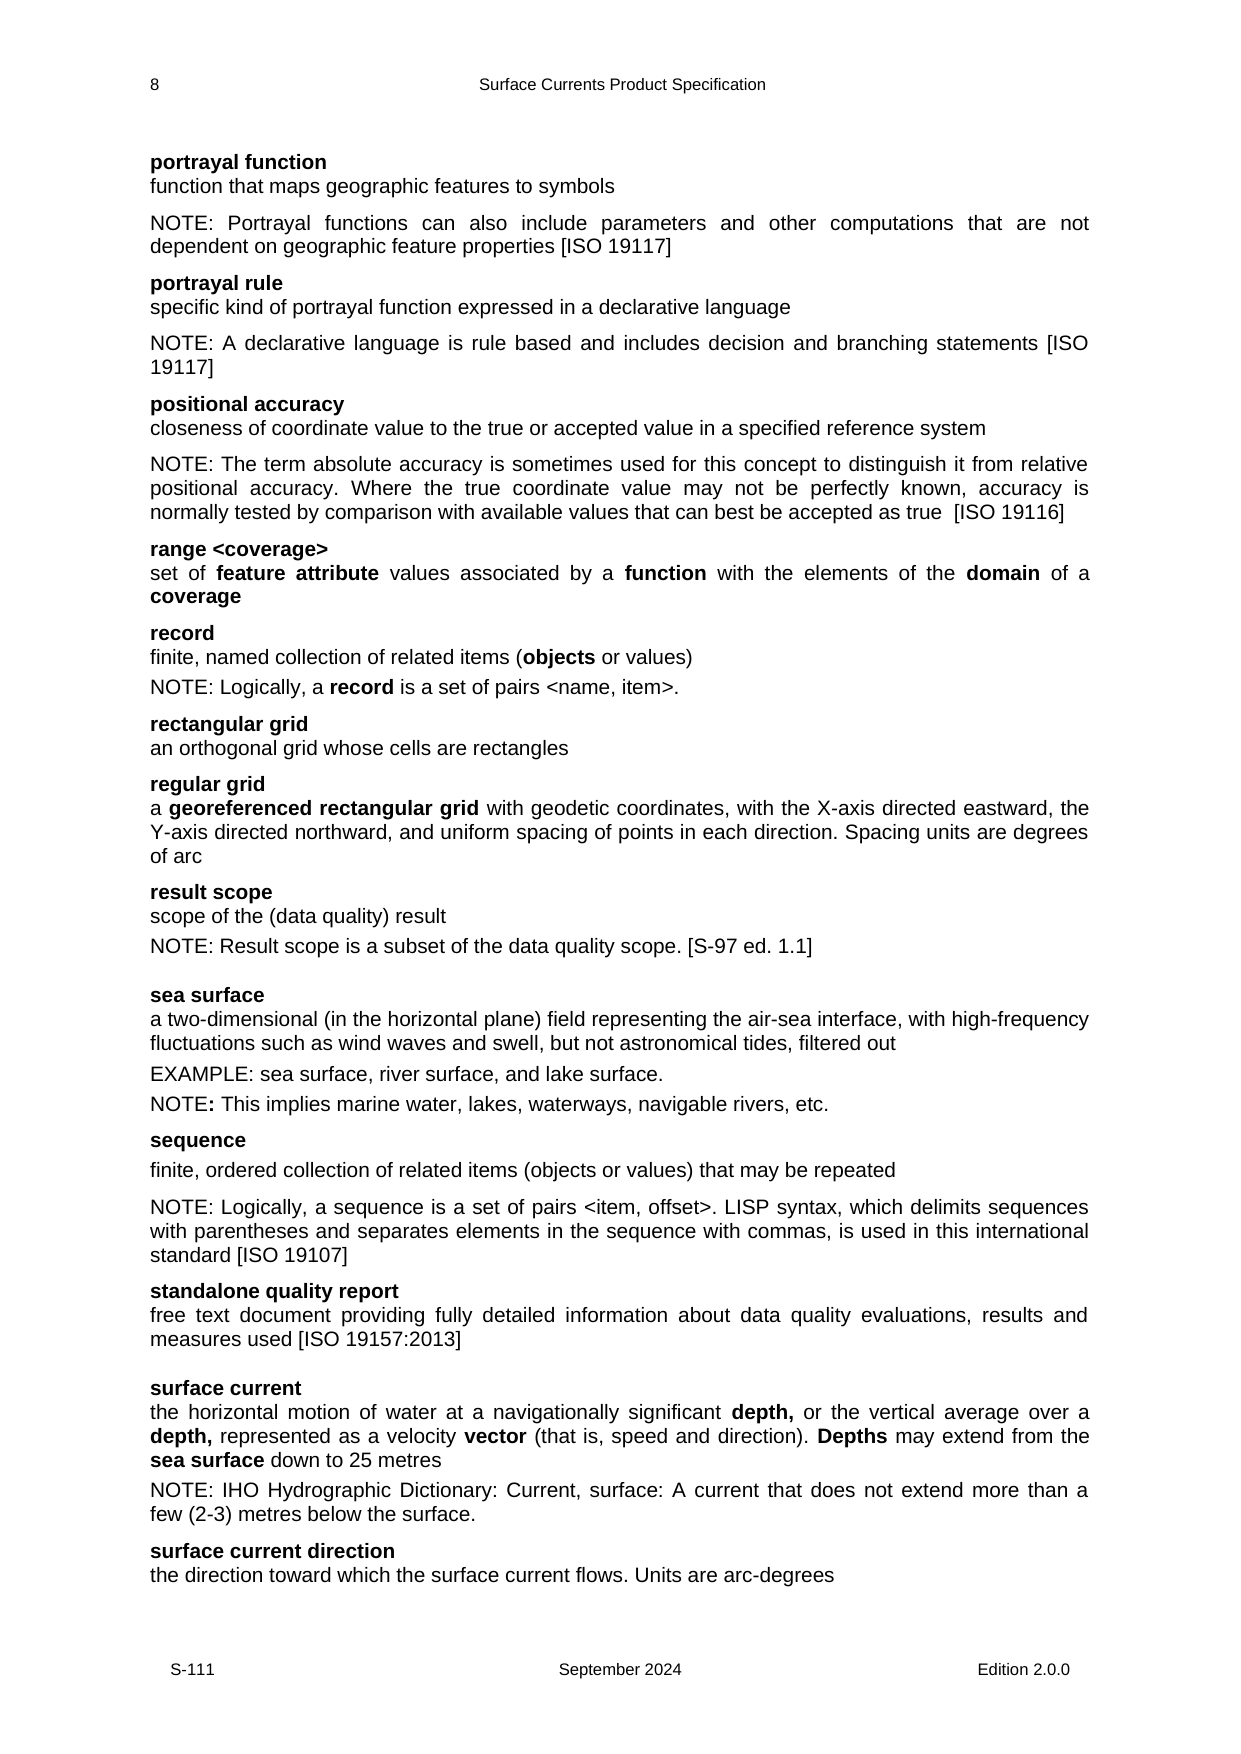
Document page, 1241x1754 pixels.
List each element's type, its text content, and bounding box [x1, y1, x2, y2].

text standalone quality report [150, 1279, 1090, 1303]
text the direction toward which the surface current flows. Units are arc-degrees [150, 1562, 1090, 1586]
text sea surface [150, 983, 1090, 1007]
text regular grid [150, 772, 1090, 796]
text NOTE: IHO Hydrographic Dictionary: Current, surface: A current that does not extend more than a few (2-3) metres below the surface. [150, 1478, 1090, 1526]
text function that maps geographic features to symbols [150, 174, 1090, 198]
text rectangular grid [150, 711, 1090, 735]
text an orthogonal grid whose cells are rectangles [150, 735, 1090, 759]
text finite, ordered collection of related items (objects or values) that may be repeated [150, 1158, 1090, 1182]
text surface current [150, 1376, 1090, 1400]
text EXAMPLE: sea surface, river surface, and lake surface. [150, 1061, 1090, 1085]
text NOTE: This implies marine water, lakes, waterways, navigable rivers, etc. [150, 1092, 1090, 1116]
text a two-dimensional (in the horizontal plane) field representing the air-sea interface, with high-frequency fluctuations such as wind waves and swell, but not astronomical tides, filtered out [150, 1007, 1090, 1055]
text finite, named collection of related items (objects or values) [150, 645, 1090, 669]
text closeness of coordinate value to the true or accepted value in a specified reference system [150, 416, 1090, 439]
text NOTE: A declarative language is rule based and includes decision and branching statements [ISO 19117] [150, 331, 1090, 379]
text result scope [150, 880, 1090, 904]
text portrayal rule [150, 271, 1090, 295]
text portrayal function [150, 150, 1090, 174]
text the horizontal motion of water at a navigationally significant depth, or the vertical average over a depth, represented as a velocity vector (that is, speed and direction). Depths may extend from the sea surface down to 25 metres [150, 1400, 1090, 1472]
text NOTE: Result scope is a subset of the data quality scope. [S-97 ed. 1.1] [150, 934, 1090, 958]
text specific kind of portrayal function expressed in a declarative language [150, 295, 1090, 319]
text range <coverage> [150, 536, 1090, 560]
text record [150, 621, 1090, 645]
text free text document providing fully detailed information about data quality evaluations, results and measures used [ISO 19157:2013] [150, 1303, 1090, 1351]
text scope of the (data quality) result [150, 904, 1090, 928]
text positional accuracy [150, 392, 1090, 416]
text NOTE: Logically, a sequence is a set of pairs <item, offset>. LISP syntax, which delimits sequences with parentheses and separates elements in the sequence with commas, is used in this international standard [ISO 19107] [150, 1195, 1090, 1267]
text sequence [150, 1128, 1090, 1152]
text NOTE: Portrayal functions can also include parameters and other computations that are not dependent on geographic feature properties [ISO 19117] [150, 210, 1090, 258]
text NOTE: Logically, a record is a set of pairs <name, item>. [150, 675, 1090, 699]
text NOTE: The term absolute accuracy is sometimes used for this concept to distinguish it from relative positional accuracy. Where the true coordinate value may not be perfectly known, accuracy is normally tested by comparison with available values that can best be accepted as true [ISO 19116] [150, 452, 1090, 524]
text a georeferenced rectangular grid with geodetic coordinates, with the X-axis directed eastward, the Y-axis directed northward, and uniform spacing of points in each direction. Spacing units are degrees of arc [150, 796, 1090, 868]
text surface current direction [150, 1538, 1090, 1562]
text set of feature attribute values associated by a function with the elements of the domain of a coverage [150, 560, 1090, 608]
